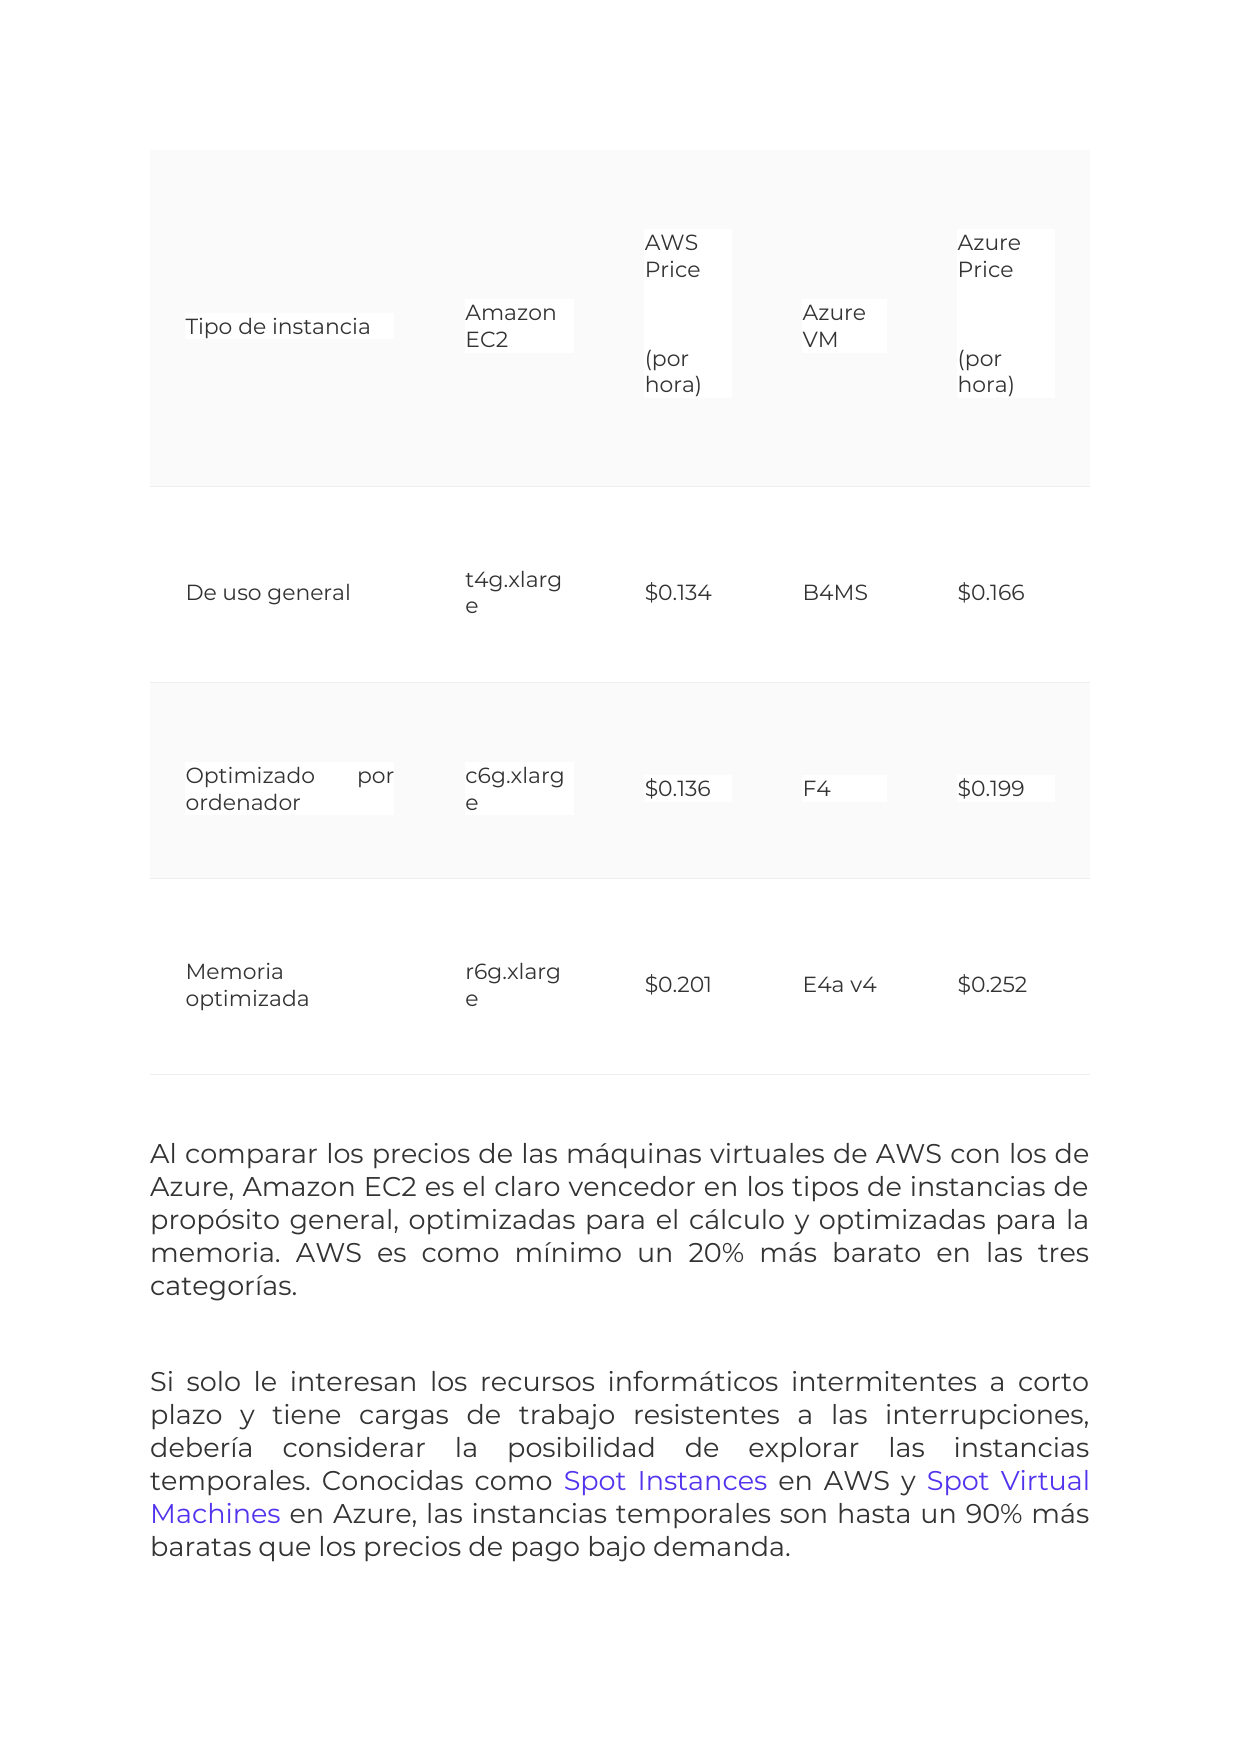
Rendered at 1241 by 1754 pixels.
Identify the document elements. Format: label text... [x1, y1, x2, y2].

table_header AWS Price (por hora) [609, 150, 767, 486]
table_cell t4g.xlarge [430, 487, 609, 682]
table_header Amazon EC2 [430, 150, 609, 486]
table_cell Optimizado por ordenador [150, 683, 430, 878]
text Al comparar los precios de las máquinas virtuales de AWS con los de Azure, Amazon EC2 es el claro vencedor en los tipos de instancias de propósito general, optimizadas para el cálculo y optimizadas para la memoria. AWS es como mínimo un 20% más barato en las tres categorías. [150, 1137, 1090, 1303]
table_cell $0.136 [609, 683, 767, 878]
table_header Azure Price (por hora) [922, 150, 1090, 486]
table_cell $0.252 [922, 879, 1090, 1074]
table_cell Memoria optimizada [150, 879, 430, 1074]
table_cell r6g.xlarge [430, 879, 609, 1074]
text Si solo le interesan los recursos informáticos intermitentes a corto plazo y tiene cargas de trabajo resistentes a las interrupciones, debería considerar la posibilidad de explorar las instancias temporales. Conocidas como Spot Instances en AWS y Spot Virtual Machines en Azure, las instancias temporales son hasta un 90% más baratas que los precios de pago bajo demanda. [150, 1365, 1090, 1563]
table_cell c6g.xlarge [430, 683, 609, 878]
table_cell E4a v4 [767, 879, 922, 1074]
table_header Tipo de instancia [150, 150, 430, 486]
table_cell $0.199 [922, 683, 1090, 878]
table_header Azure VM [767, 150, 922, 486]
table_cell F4 [767, 683, 922, 878]
table_cell $0.201 [609, 879, 767, 1074]
table_cell De uso general [150, 487, 430, 682]
table_cell $0.166 [922, 487, 1090, 682]
table_cell B4MS [767, 487, 922, 682]
table_cell $0.134 [609, 487, 767, 682]
